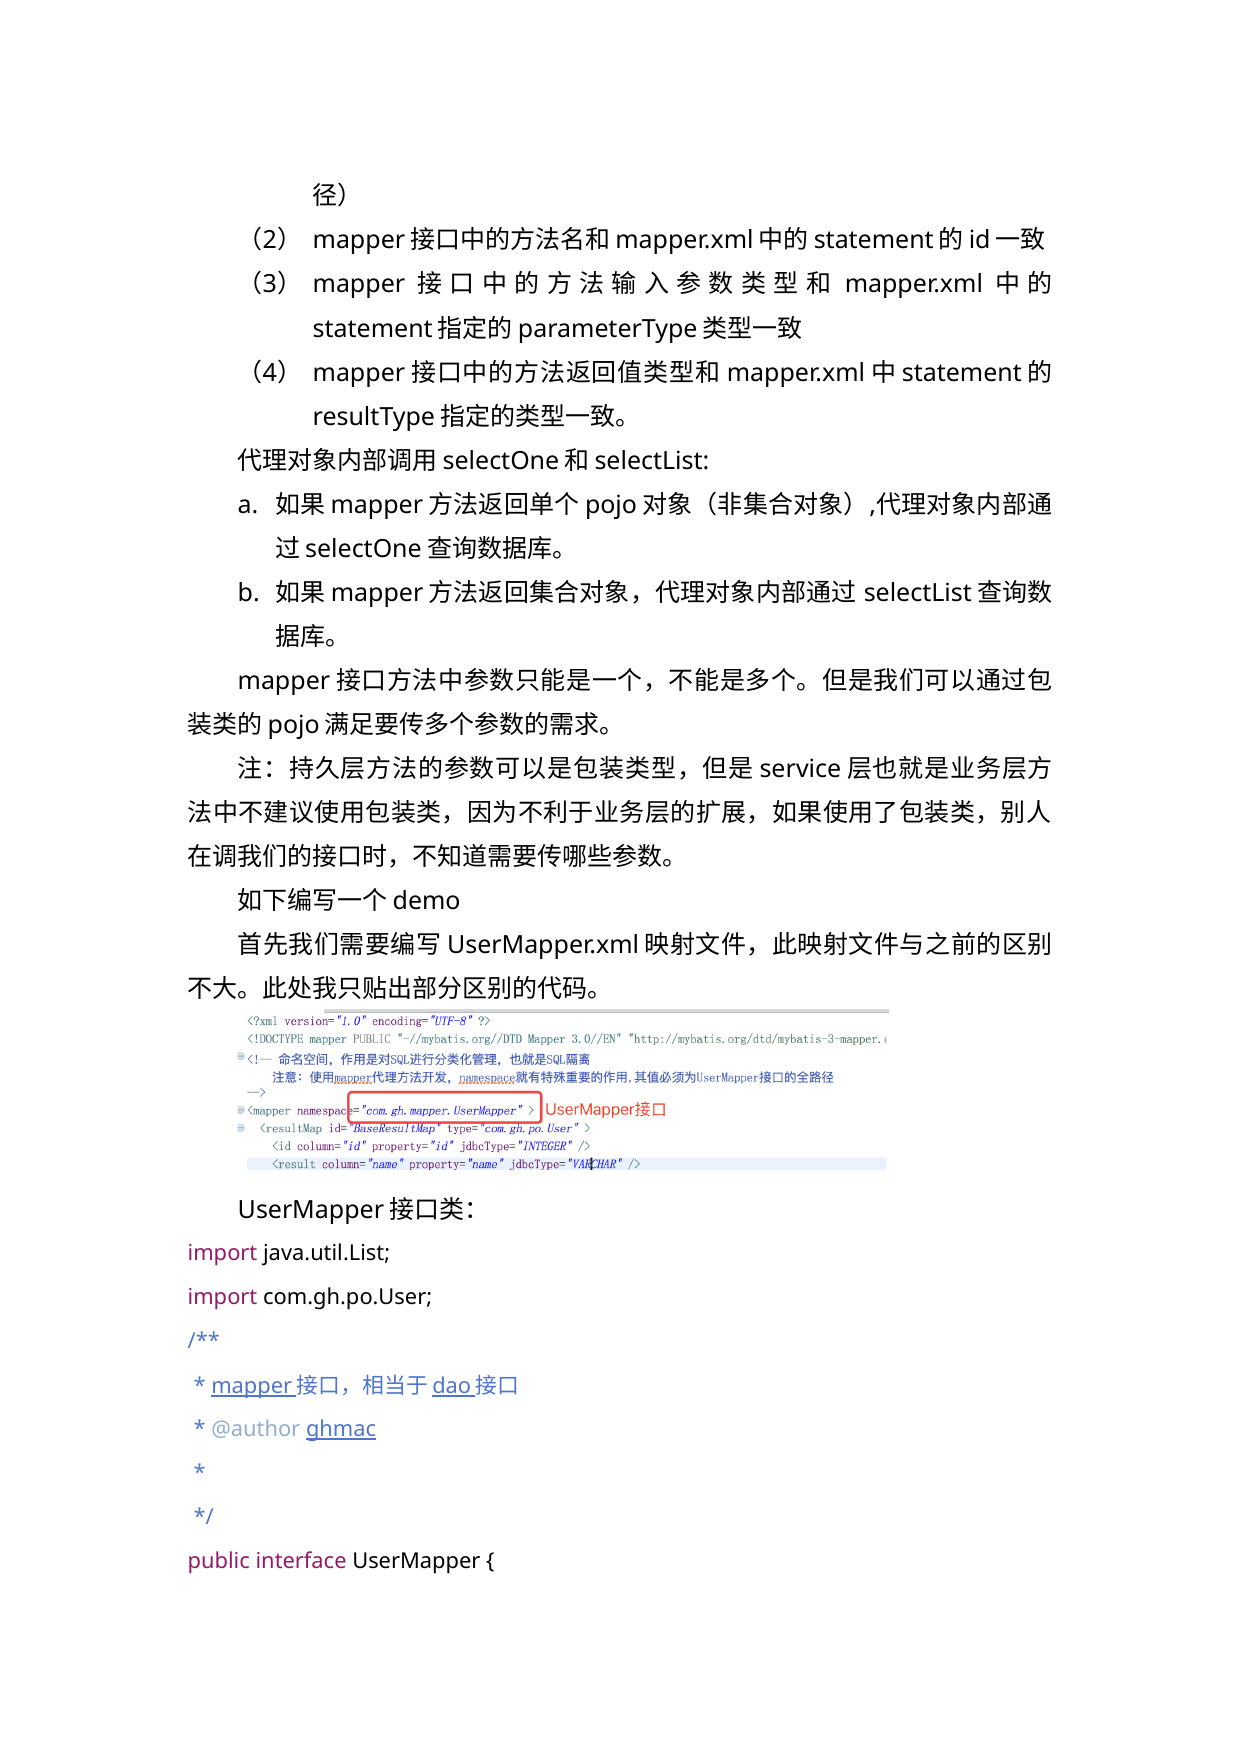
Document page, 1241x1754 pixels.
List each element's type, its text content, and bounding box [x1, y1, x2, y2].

list mapper接口方法中参数只能是一个，不能是多个。但是我们可以通过包装类的pojo满足要传多个参数的需求。 [187, 657, 1053, 745]
text import java.util.List; [187, 1229, 1053, 1273]
list 如果mapper方法返回单个pojo对象（非集合对象）,代理对象内部通过selectOne查询数据库。 [237, 480, 1053, 568]
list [237, 172, 1053, 216]
list 注：持久层方法的参数可以是包装类型，但是service层也就是业务层方法中不建议使用包装类，因为不利于业务层的扩展，如果使用了包装类，别人在调我们的接口时，不知道需要传哪些参数。 [187, 745, 1053, 877]
text /** [187, 1318, 1053, 1362]
list 如下编写一个demo [187, 877, 1053, 921]
list 代理对象内部调用selectOne和selectList: [187, 436, 1053, 480]
text * @author ghmac [187, 1406, 1053, 1450]
list mapper接口中的方法输入参数类型和mapper.xml中的statement指定的parameterType类型一致 [237, 260, 1053, 348]
list mapper接口中的方法返回值类型和mapper.xml中statement的resultType指定的类型一致。 [237, 348, 1053, 436]
text * mapper接口，相当于dao接口 [187, 1362, 1053, 1406]
text * [187, 1450, 1053, 1494]
picture [237, 1009, 890, 1170]
list UserMapper接口类： [187, 1185, 1053, 1229]
text public interface UserMapper { [187, 1538, 1053, 1582]
list 如果mapper方法返回集合对象，代理对象内部通过selectList查询数据库。 [237, 568, 1053, 657]
list 首先我们需要编写UserMapper.xml映射文件，此映射文件与之前的区别不大。此处我只贴出部分区别的代码。 [187, 921, 1053, 1009]
text */ [187, 1494, 1053, 1538]
list mapper接口中的方法名和mapper.xml中的statement的id一致 [237, 216, 1053, 260]
text import com.gh.po.User; [187, 1273, 1053, 1318]
